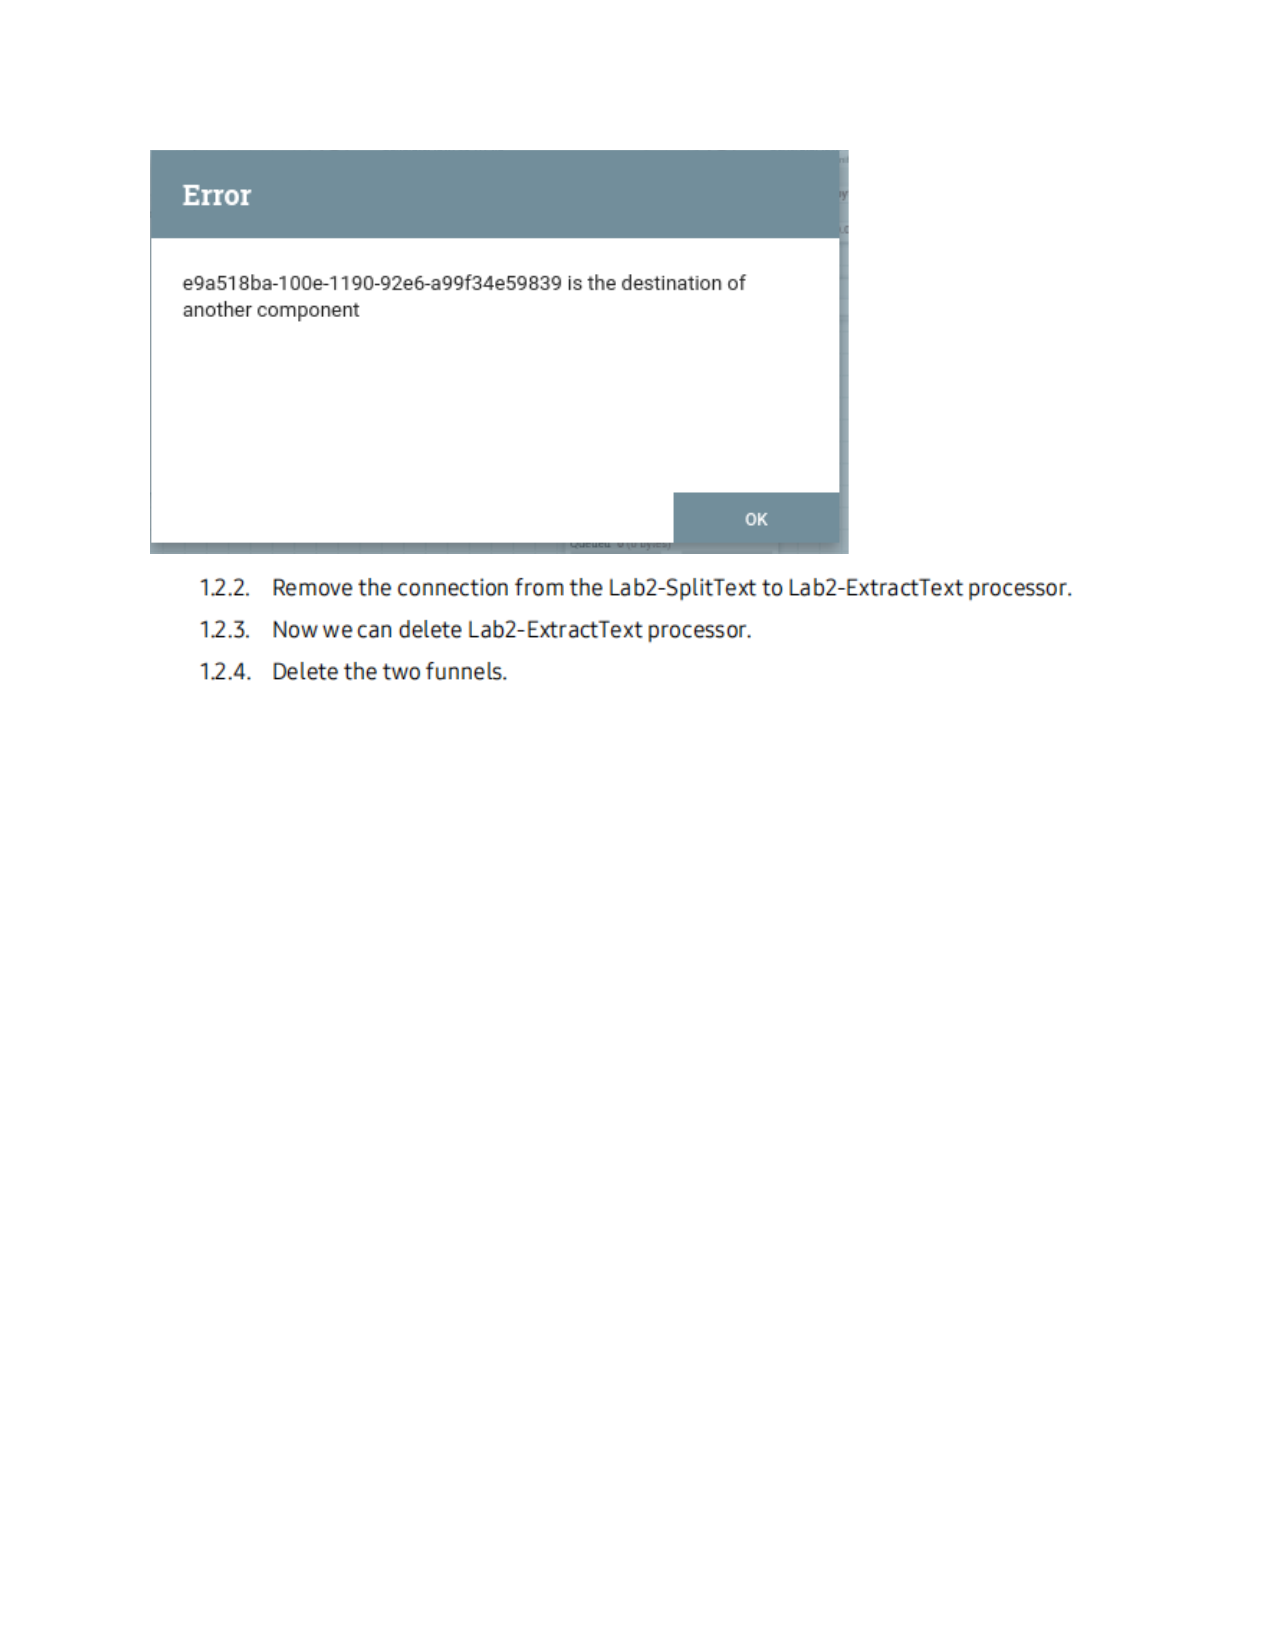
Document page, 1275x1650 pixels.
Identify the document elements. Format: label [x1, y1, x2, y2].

picture [150, 572, 1125, 694]
picture [150, 150, 849, 554]
